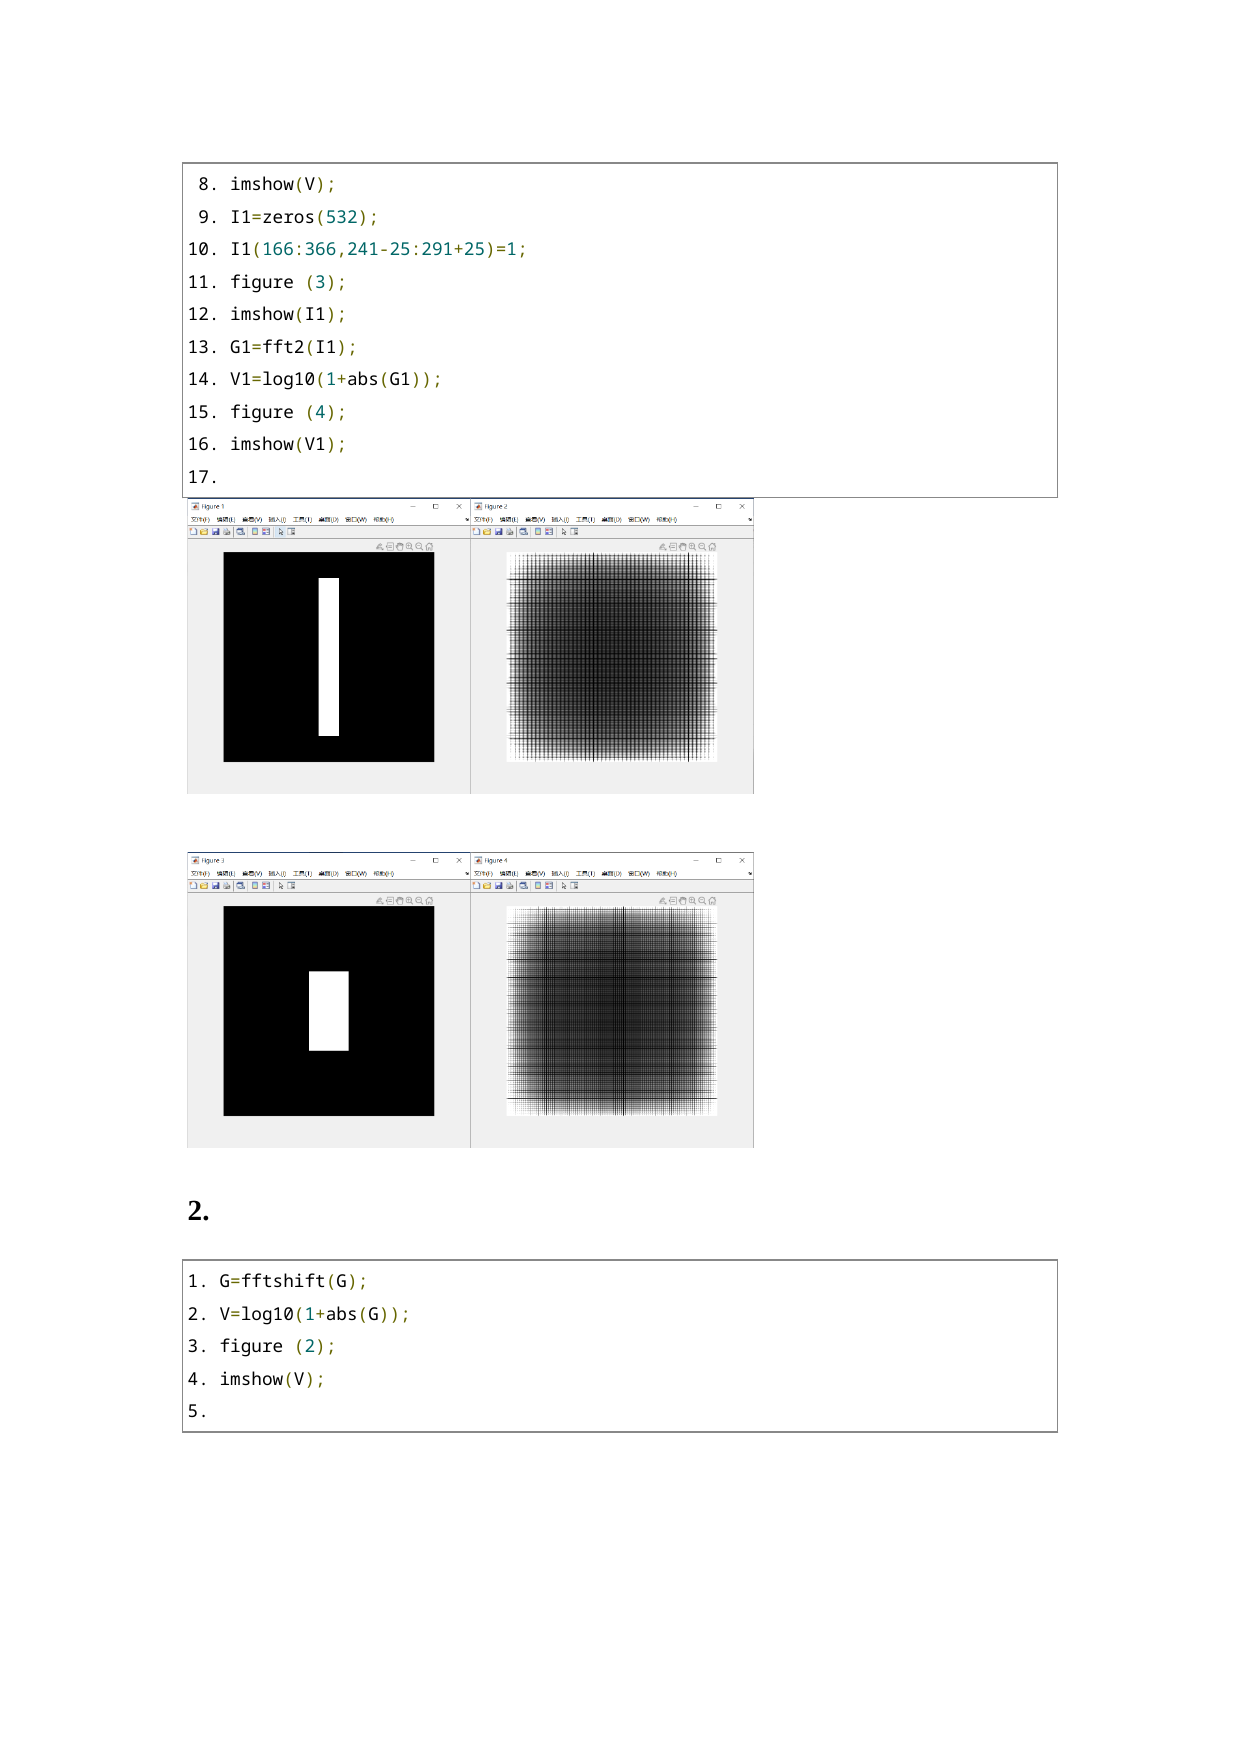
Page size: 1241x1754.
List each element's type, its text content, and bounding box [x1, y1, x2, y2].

text 15. figure (4); [187, 395, 1053, 428]
picture [187, 852, 754, 1148]
text 10. I1(166:366,241-25:291+25)=1; [187, 233, 1053, 265]
text 5. [183, 1389, 1057, 1431]
text 4. imshow(V); [187, 1362, 1053, 1389]
text 8. imshow(V); [183, 164, 1057, 200]
text 14. V1=log10(1+abs(G1)); [187, 363, 1053, 395]
text 12. imshow(I1); [187, 298, 1053, 330]
text 1. G=fftshift(G); [183, 1261, 1057, 1297]
text 17. [183, 454, 1057, 497]
text 16. imshow(V1); [187, 428, 1053, 454]
text 2. [187, 1177, 1053, 1242]
text 2. V=log10(1+abs(G)); [187, 1297, 1053, 1330]
text 3. figure (2); [187, 1330, 1053, 1362]
picture [187, 498, 754, 794]
text 11. figure (3); [187, 265, 1053, 298]
text 13. G1=fft2(I1); [187, 330, 1053, 363]
text 9. I1=zeros(532); [187, 200, 1053, 233]
